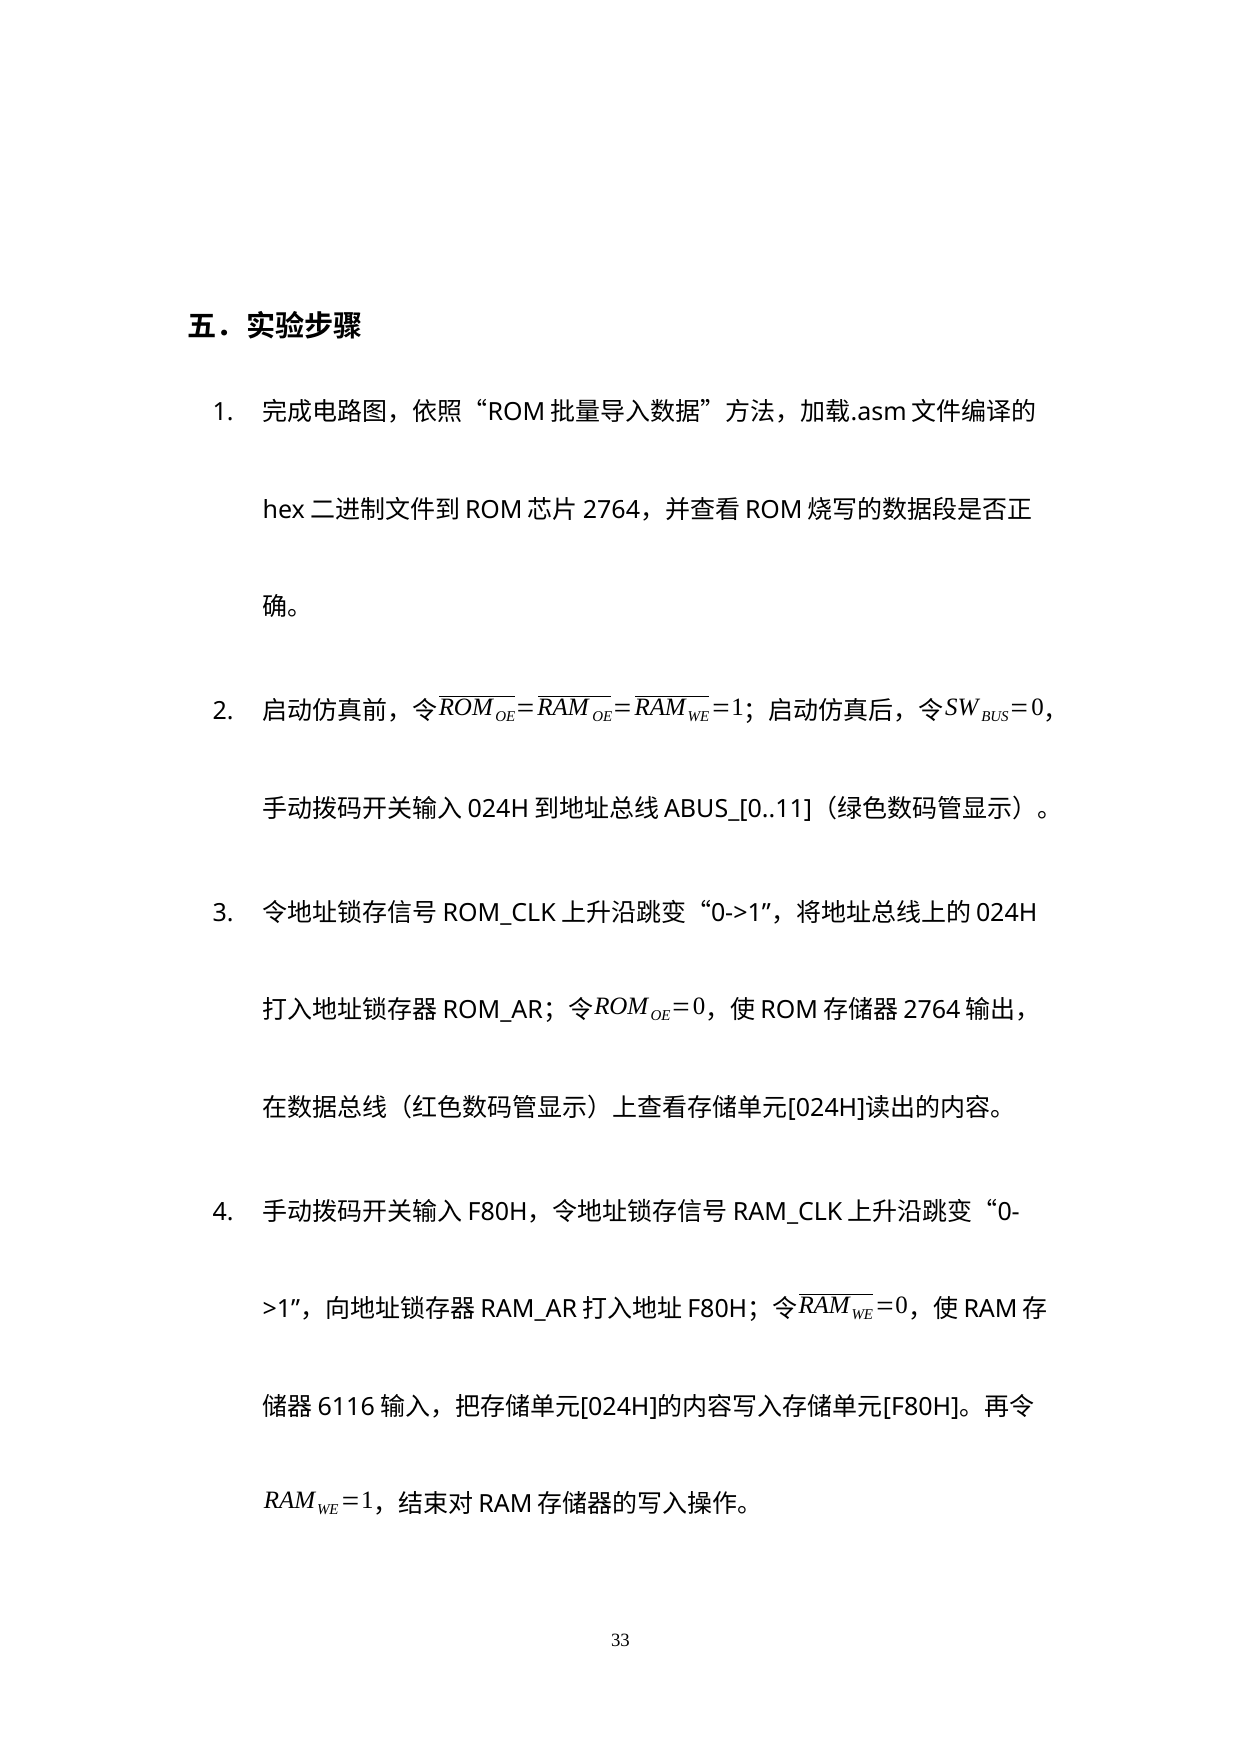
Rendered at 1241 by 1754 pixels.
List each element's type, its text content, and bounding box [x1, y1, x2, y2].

list 令地址锁存信号ROM_CLK上升沿跳变“0->1”，将地址总线上的024H打入地址锁存器ROM_AR；令，使ROM存储器2764输出，在数据总线（红色数码管显示）上查看存储单元[024H]读出的内容。 [212, 878, 1053, 1138]
text 五．实验步骤 [187, 291, 1053, 356]
list 完成电路图，依照“ROM批量导入数据”方法，加载.asm文件编译的hex二进制文件到ROM芯片2764，并查看ROM烧写的数据段是否正确。 [212, 377, 1053, 637]
list 启动仿真前，令；启动仿真后，令，手动拨码开关输入024H到地址总线ABUS_[0..11]（绿色数码管显示）。 [212, 676, 1053, 839]
list 手动拨码开关输入F80H，令地址锁存信号RAM_CLK上升沿跳变“0->1”，向地址锁存器RAM_AR打入地址F80H；令，使RAM存储器6116输入，把存储单元[024H]的内容写入存储单元[F80H]。再令，结束对RAM存储器的写入操作。 [212, 1177, 1053, 1534]
